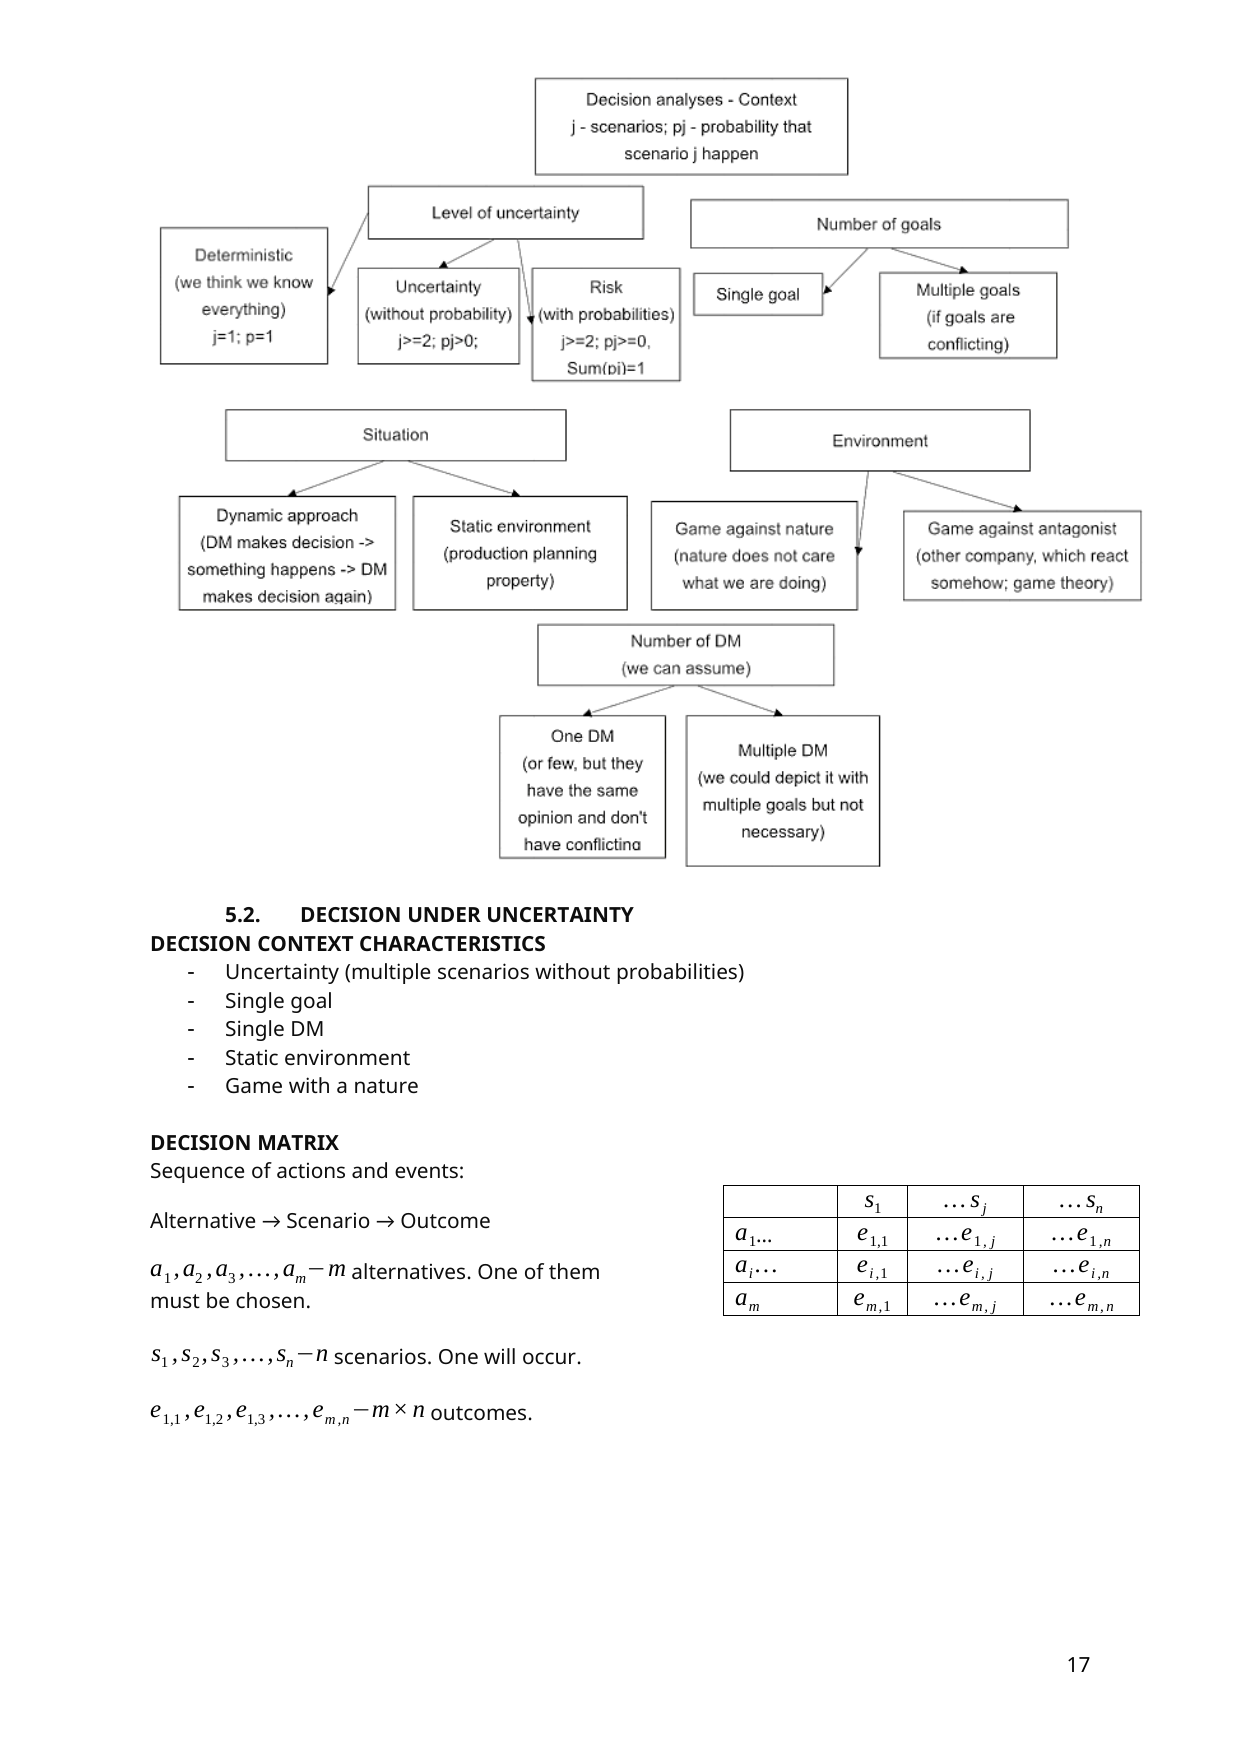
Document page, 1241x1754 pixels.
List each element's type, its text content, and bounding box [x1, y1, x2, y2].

list Uncertainty (multiple scenarios without probabilities) [187, 957, 1090, 986]
table_header Sequence of actions and events: Alternative → Scenario → Outcome alternatives. One of them must be chosen. scenarios. One will occur. outcomes. [139, 1156, 646, 1427]
table_header [646, 1156, 1153, 1427]
list Game with a nature [187, 1071, 1090, 1099]
list Single DM [187, 1014, 1090, 1043]
text DECISION CONTEXT CHARACTERISTICS [150, 929, 1090, 957]
list DECISION UNDER UNCERTAINTY [225, 901, 1090, 929]
list Static environment [187, 1043, 1090, 1071]
picture [150, 75, 1143, 872]
text DECISION MATRIX [150, 1128, 1090, 1156]
list Single goal [187, 986, 1090, 1014]
